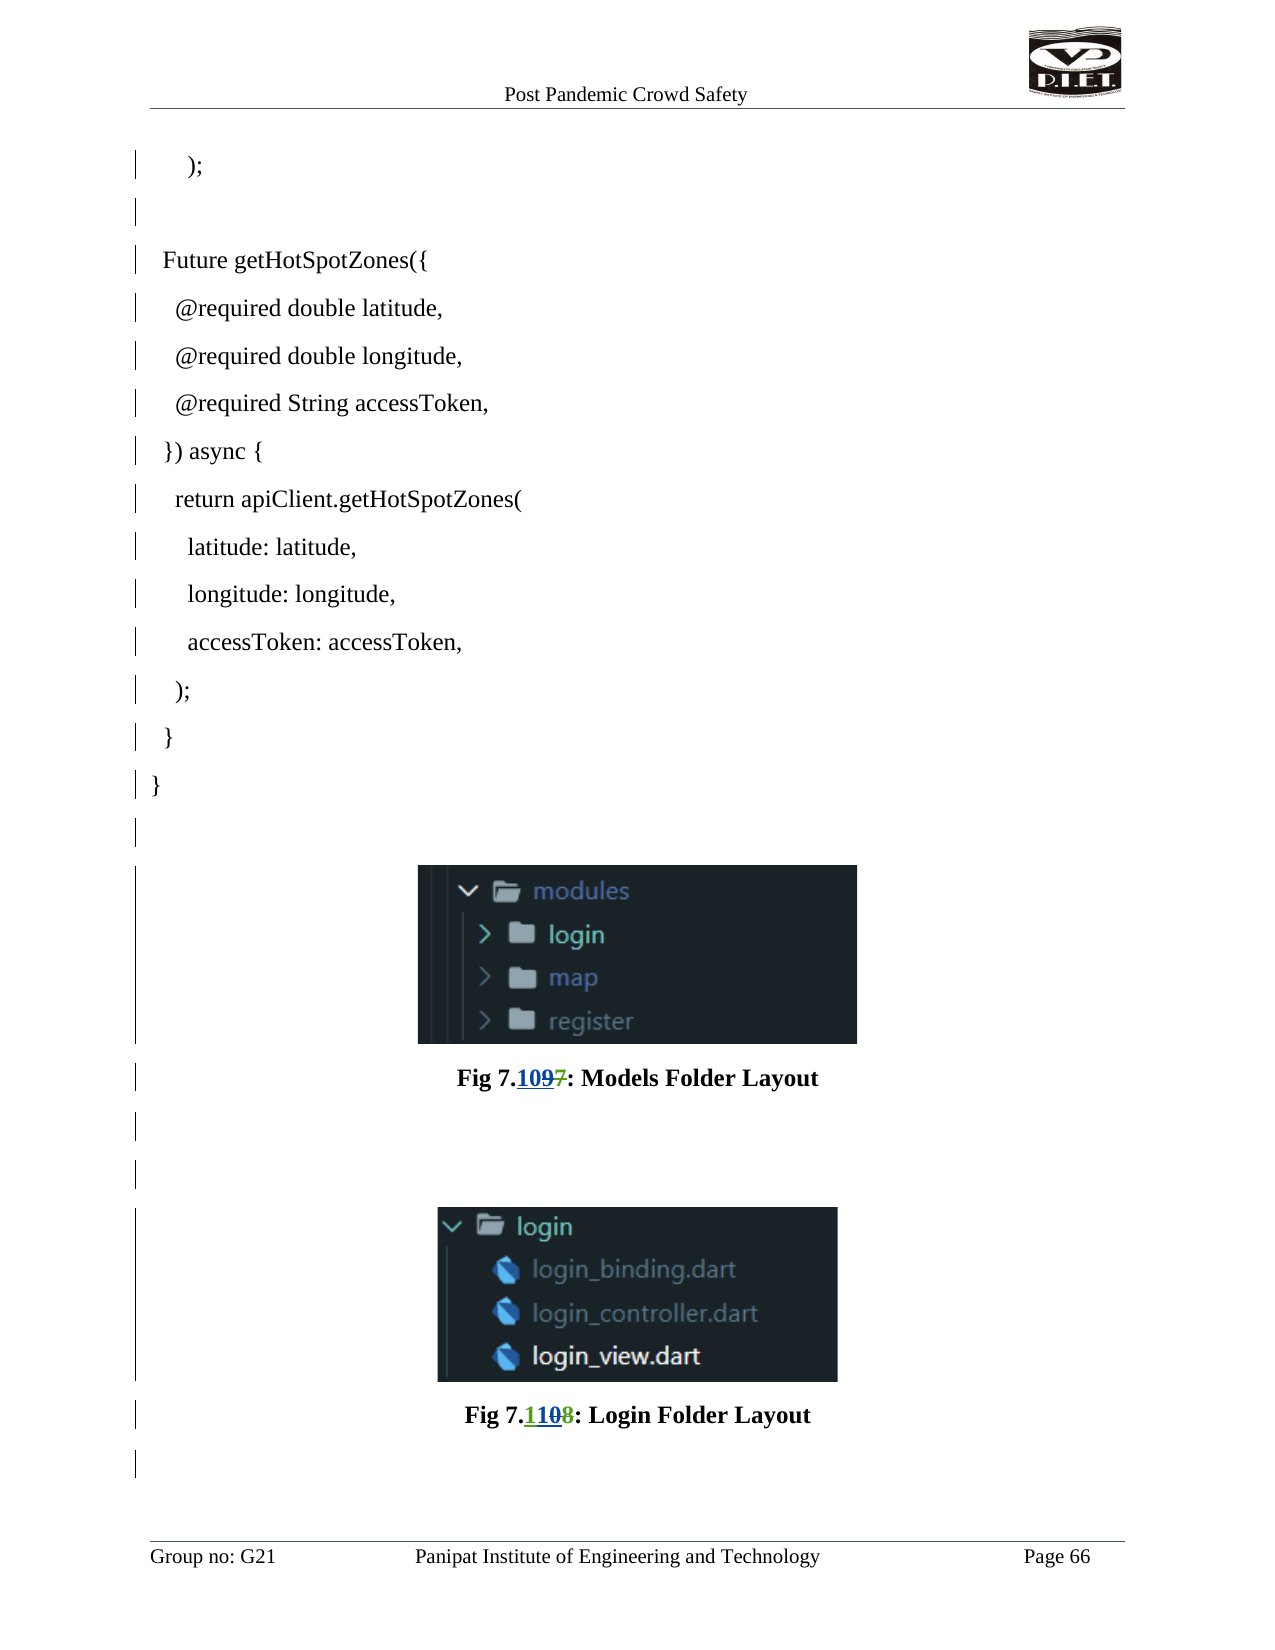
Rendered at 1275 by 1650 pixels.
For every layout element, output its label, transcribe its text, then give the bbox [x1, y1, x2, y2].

picture [417, 865, 858, 1044]
text longitude: longitude, [150, 579, 1125, 608]
text @required double latitude, [150, 293, 1125, 322]
text Future getHotSpotZones({ [150, 245, 1125, 274]
text Fig 7.: Models Folder Layout [150, 1063, 1125, 1091]
text ); [150, 150, 1125, 179]
text } [150, 770, 1125, 799]
text } [150, 722, 1125, 751]
text return apiClient.getHotSpotZones( [150, 484, 1125, 513]
picture [1029, 23, 1122, 101]
picture [437, 1207, 838, 1382]
text @required String accessToken, [150, 388, 1125, 417]
text latitude: latitude, [150, 532, 1125, 560]
text }) async { [150, 436, 1125, 465]
text @required double longitude, [150, 341, 1125, 369]
text ); [150, 675, 1125, 703]
text accessToken: accessToken, [150, 627, 1125, 656]
text Fig 7.: Login Folder Layout [150, 1400, 1125, 1429]
